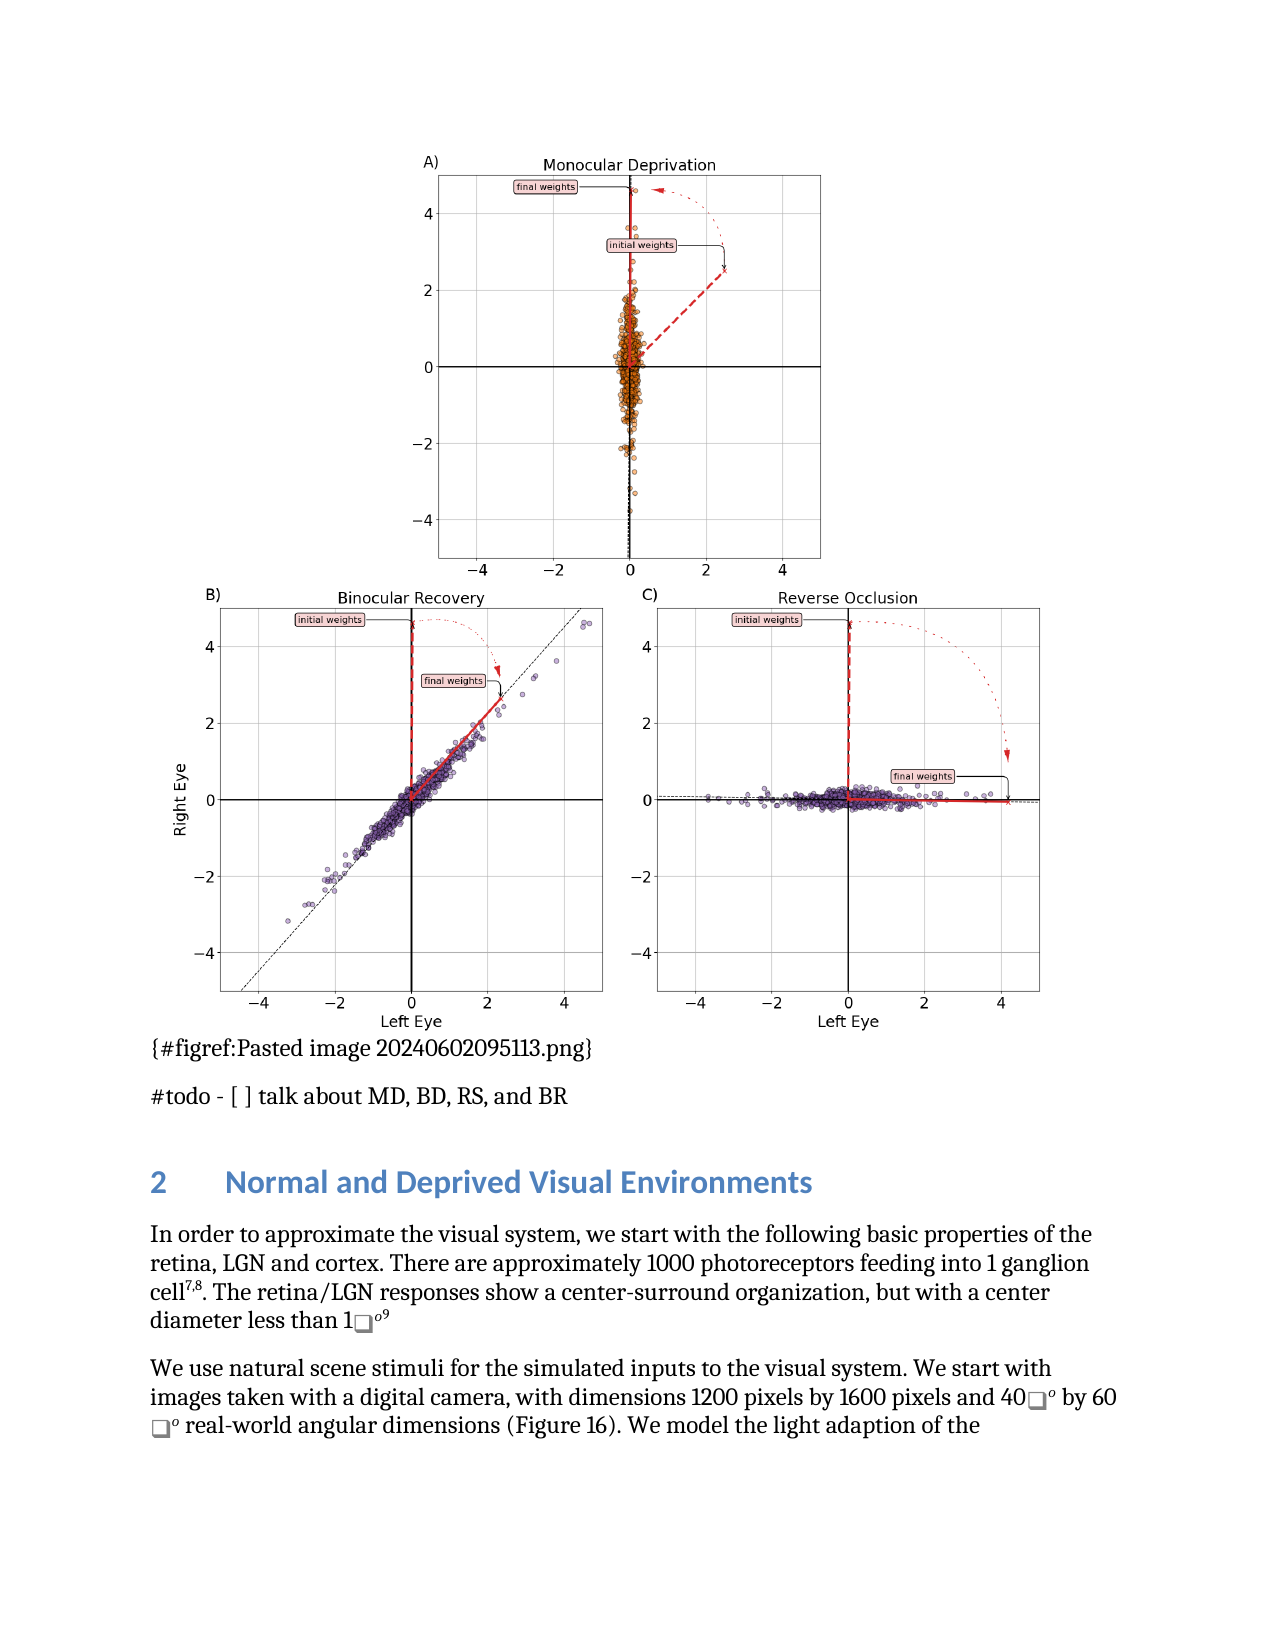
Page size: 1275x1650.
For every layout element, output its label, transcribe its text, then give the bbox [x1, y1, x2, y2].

subtitle 2 Normal and Deprived Visual Environments [150, 1161, 1125, 1201]
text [150, 1354, 1125, 1440]
text In order to approximate the visual system, we start with the following basic properties of the retina, LGN and cortex. There are approximately 1000 photoreceptors feeding into 1 ganglion cell7,8. The retina/LGN responses show a center-surround organization, but with a center diameter less than 19 [150, 1220, 1125, 1335]
picture [168, 150, 1044, 1035]
text #todo - [ ] talk about MD, BD, RS, and BR [150, 1082, 1125, 1111]
